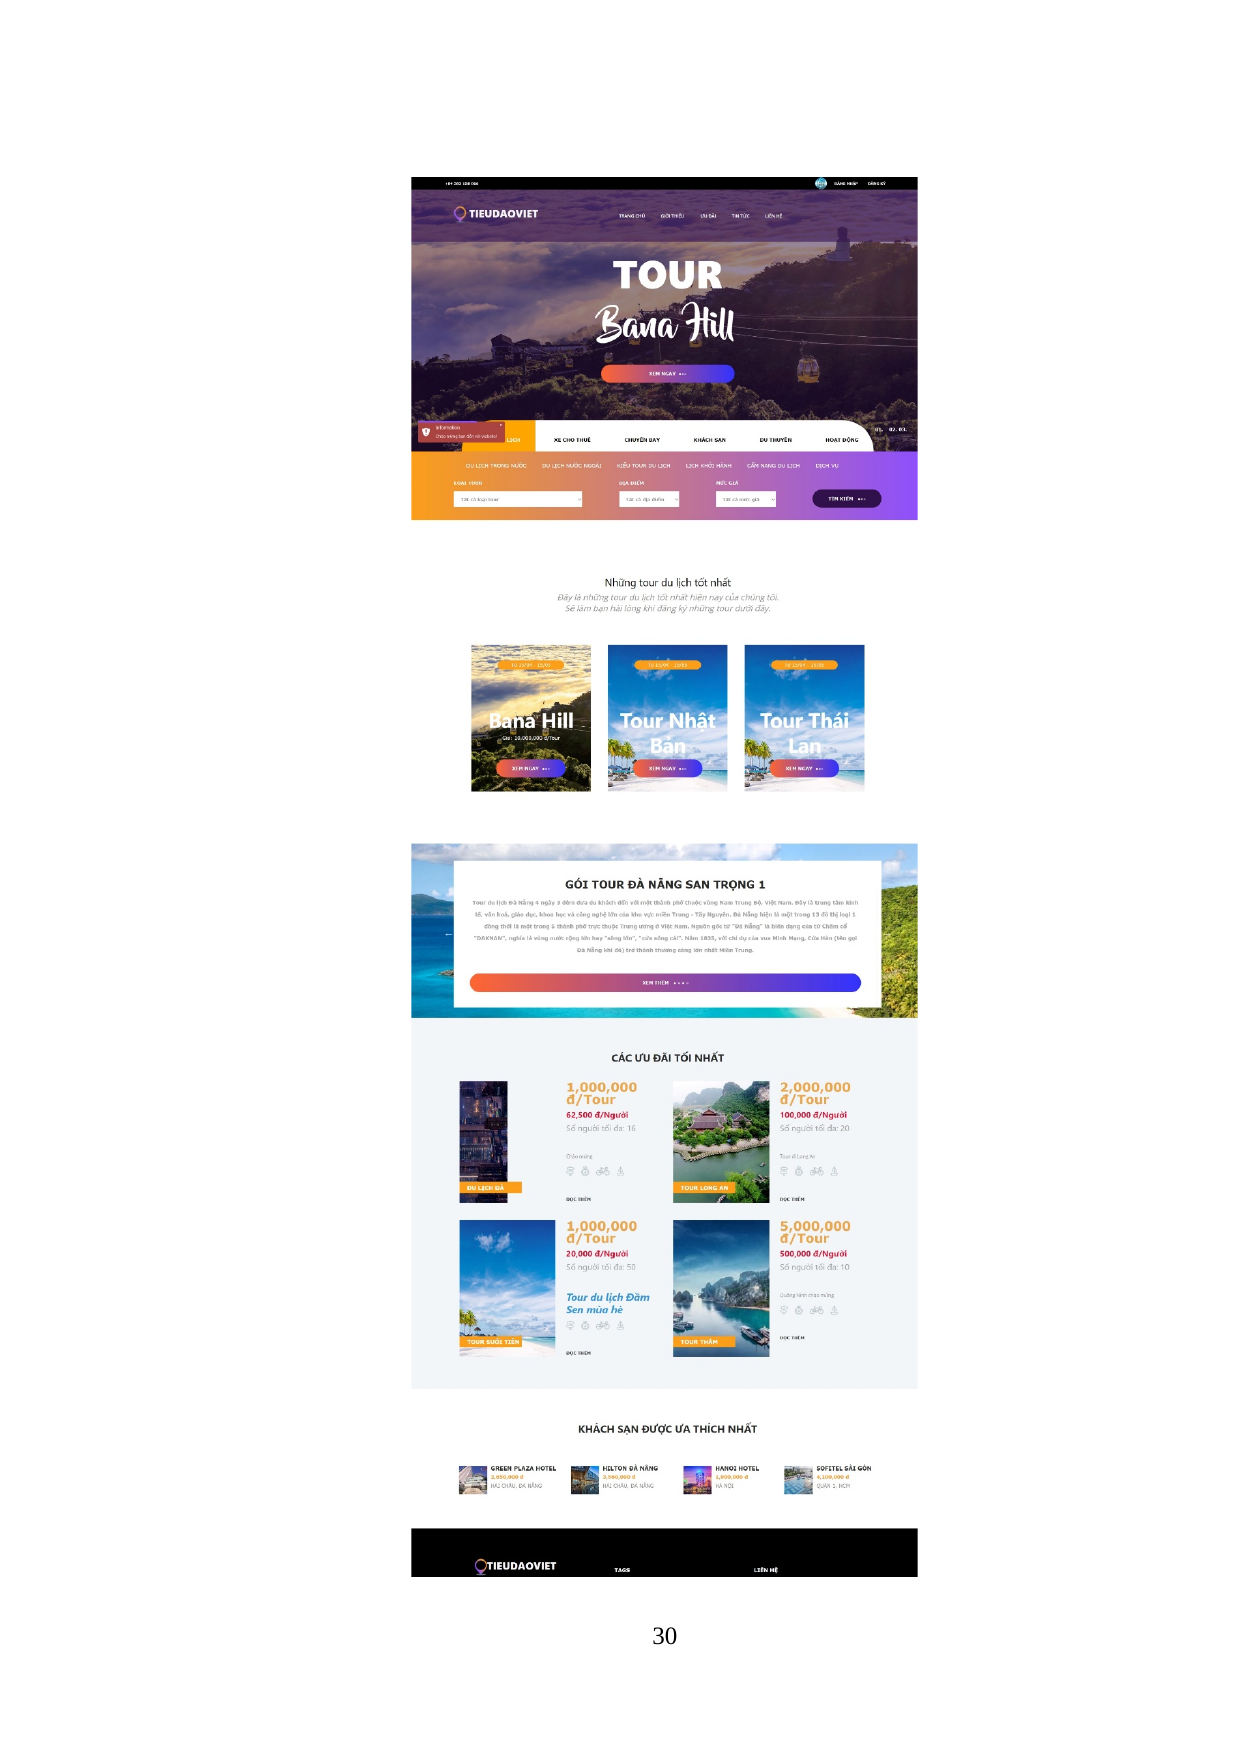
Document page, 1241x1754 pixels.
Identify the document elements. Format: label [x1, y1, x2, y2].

picture [411, 177, 918, 1577]
picture [411, 958, 430, 962]
